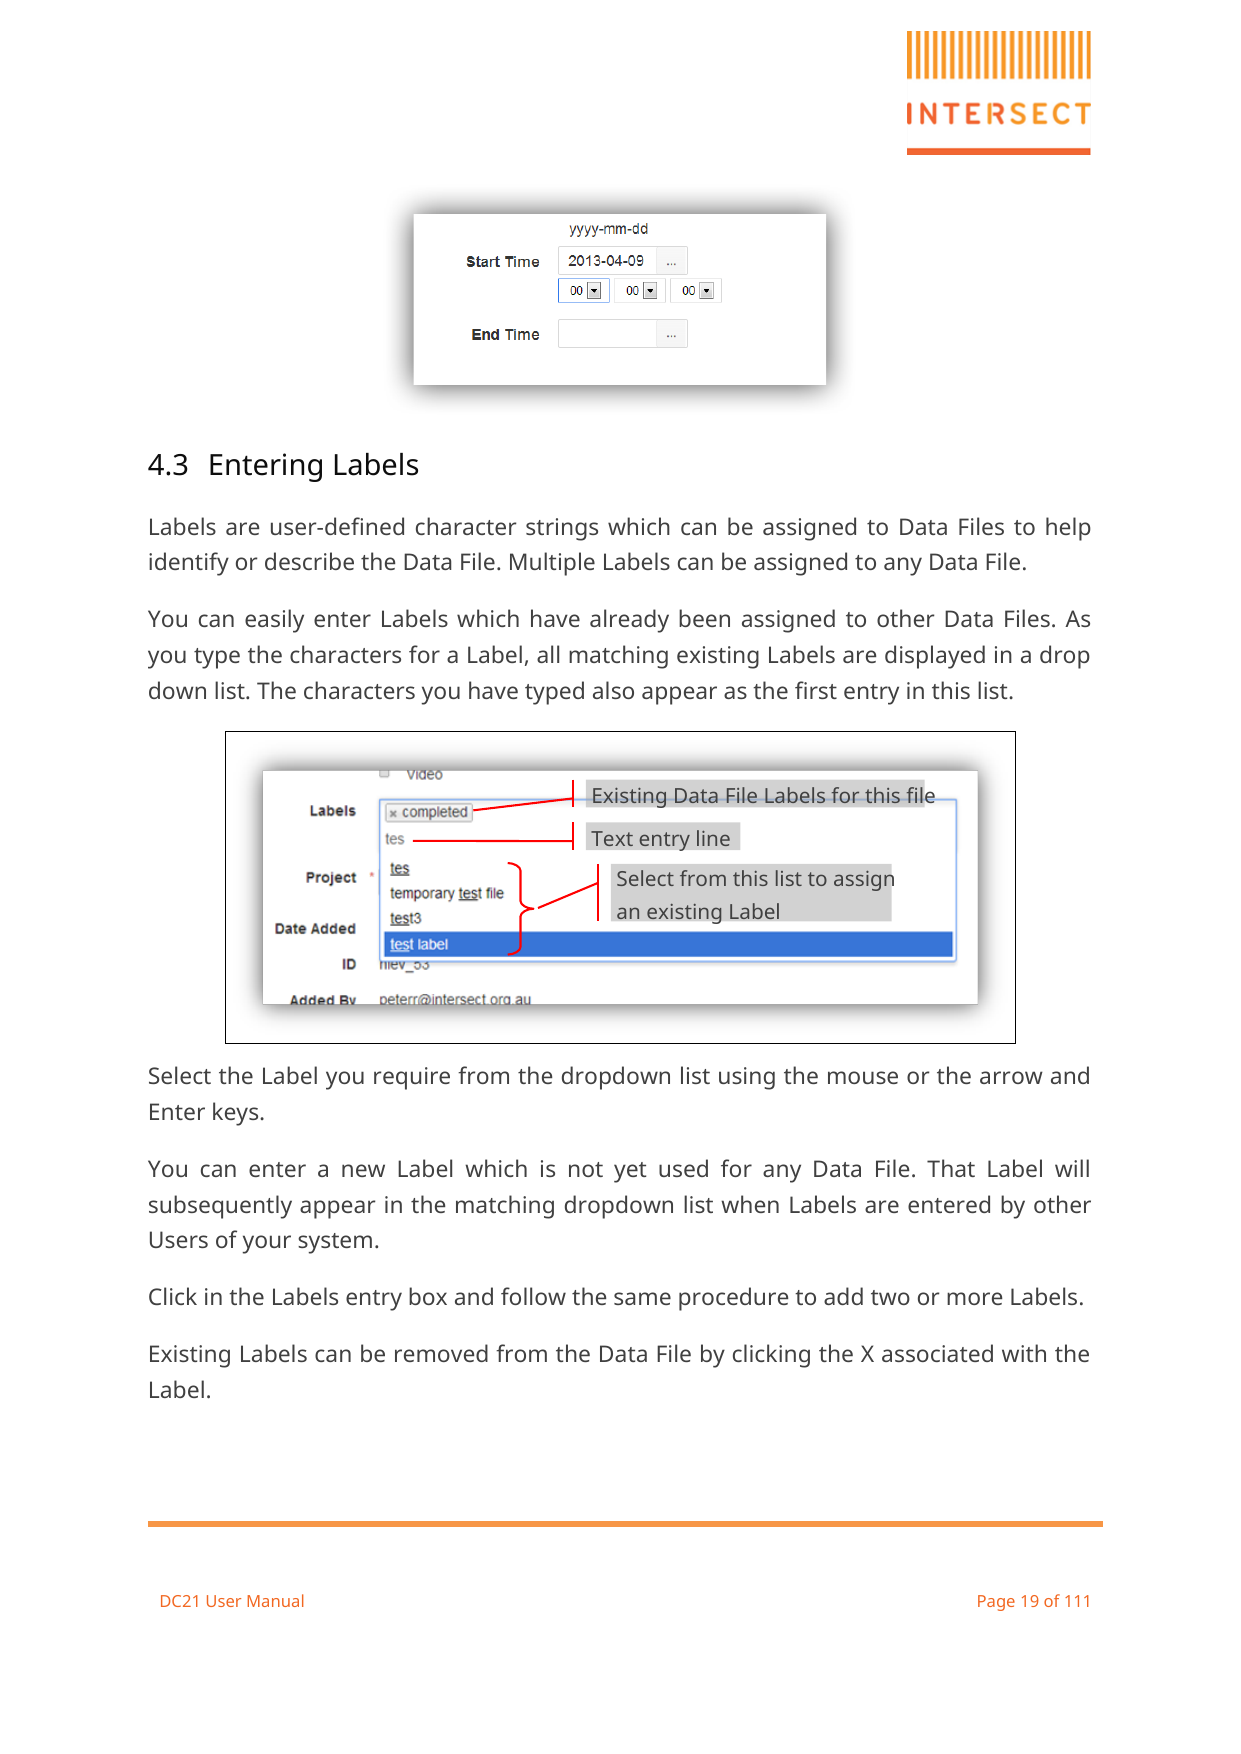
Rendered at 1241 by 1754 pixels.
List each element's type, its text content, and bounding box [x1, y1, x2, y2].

picture [905, 29, 1093, 157]
text You can easily enter Labels which have already been assigned to other Data Files. As you type the characters for a Label, all matching existing Labels are displayed in a drop down list. The characters you have typed also appear as the first entry in this list. [148, 603, 1092, 706]
subtitle Entering Labels [148, 444, 1092, 484]
text Labels are user-defined character strings which can be assigned to Data Files to help identify or describe the Data File. Multiple Labels can be assigned to any Data File. [148, 510, 1092, 578]
text Click in the Labels entry box and follow the same procedure to add two or more Labels. [148, 1281, 1092, 1312]
text Existing Labels can be removed from the Data File by clicking the X associated with the Label. [148, 1338, 1092, 1405]
text Select the Label you require from the dropdown list using the mouse or the arrow and Enter keys. [148, 1060, 1092, 1127]
text You can enter a new Label which is not yet used for any Data File. That Label will subsequently appear in the matching dropdown list when Labels are entered by other Users of your system. [148, 1153, 1092, 1256]
picture [413, 214, 827, 385]
picture [226, 732, 1015, 1043]
